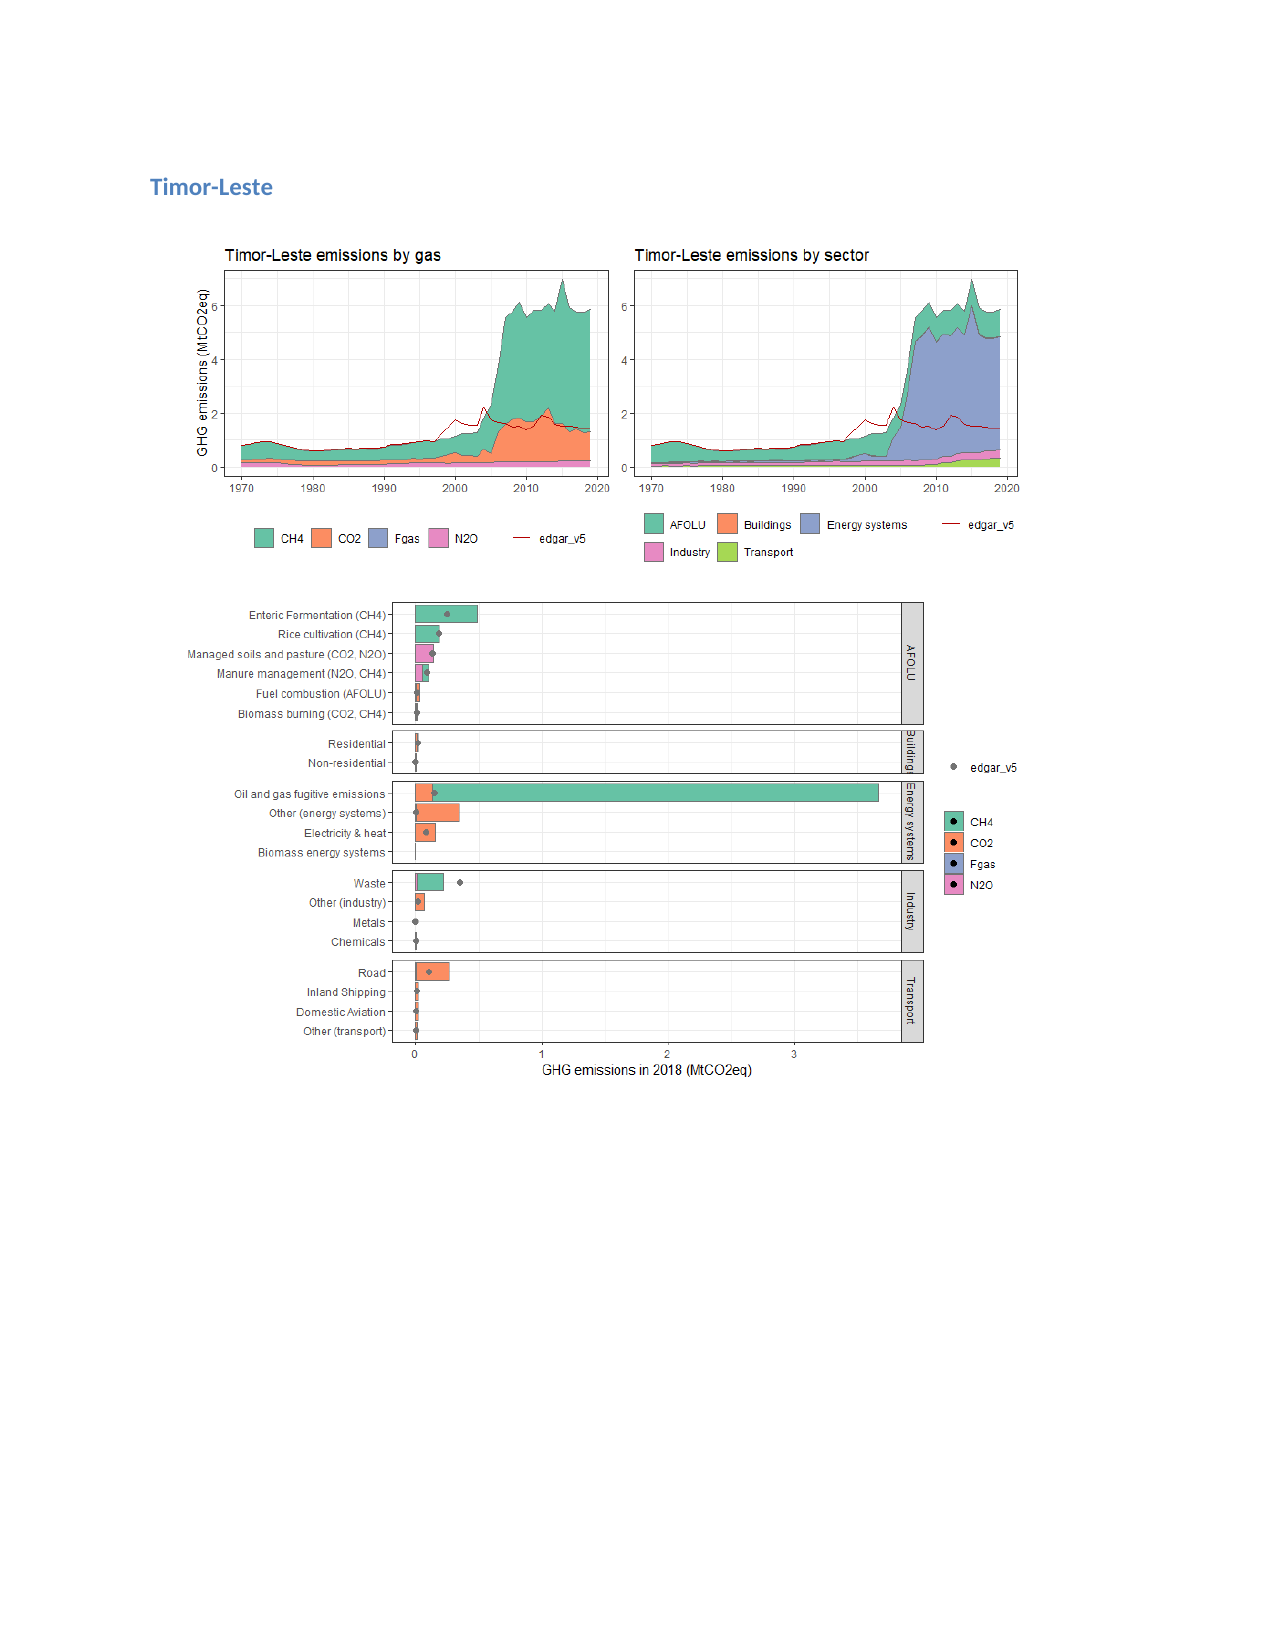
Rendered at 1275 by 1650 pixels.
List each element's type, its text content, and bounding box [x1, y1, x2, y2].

picture [168, 220, 1044, 1096]
subtitle Timor-Leste [150, 171, 1125, 201]
